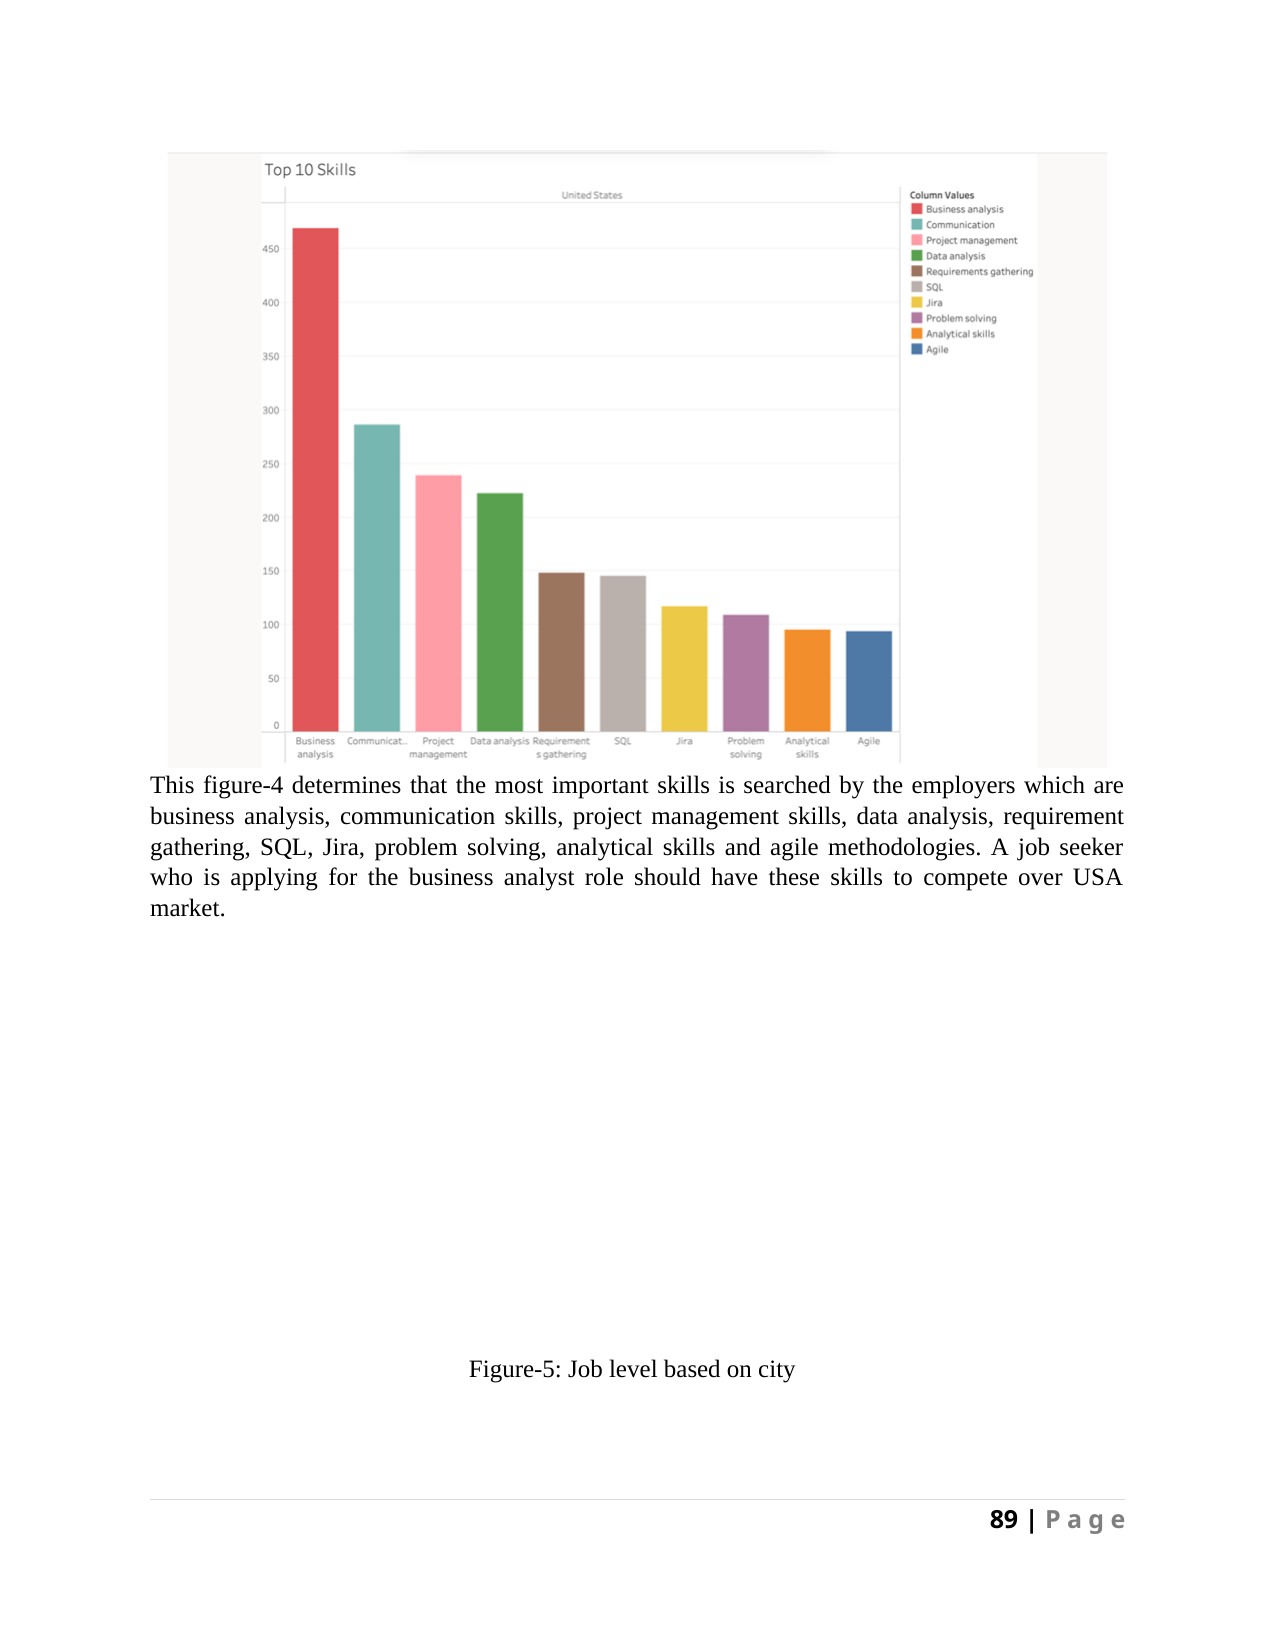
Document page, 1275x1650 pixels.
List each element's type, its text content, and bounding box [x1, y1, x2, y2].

picture [167, 150, 1108, 768]
text Figure-5: Job level based on city [150, 1354, 1125, 1383]
text This figure-4 determines that the most important skills is searched by the employers which are business analysis, communication skills, project management skills, data analysis, requirement gathering, SQL, Jira, problem solving, analytical skills and agile methodologies. A job seeker who is applying for the business analyst role should have these skills to compete over USA market. [150, 770, 1125, 922]
